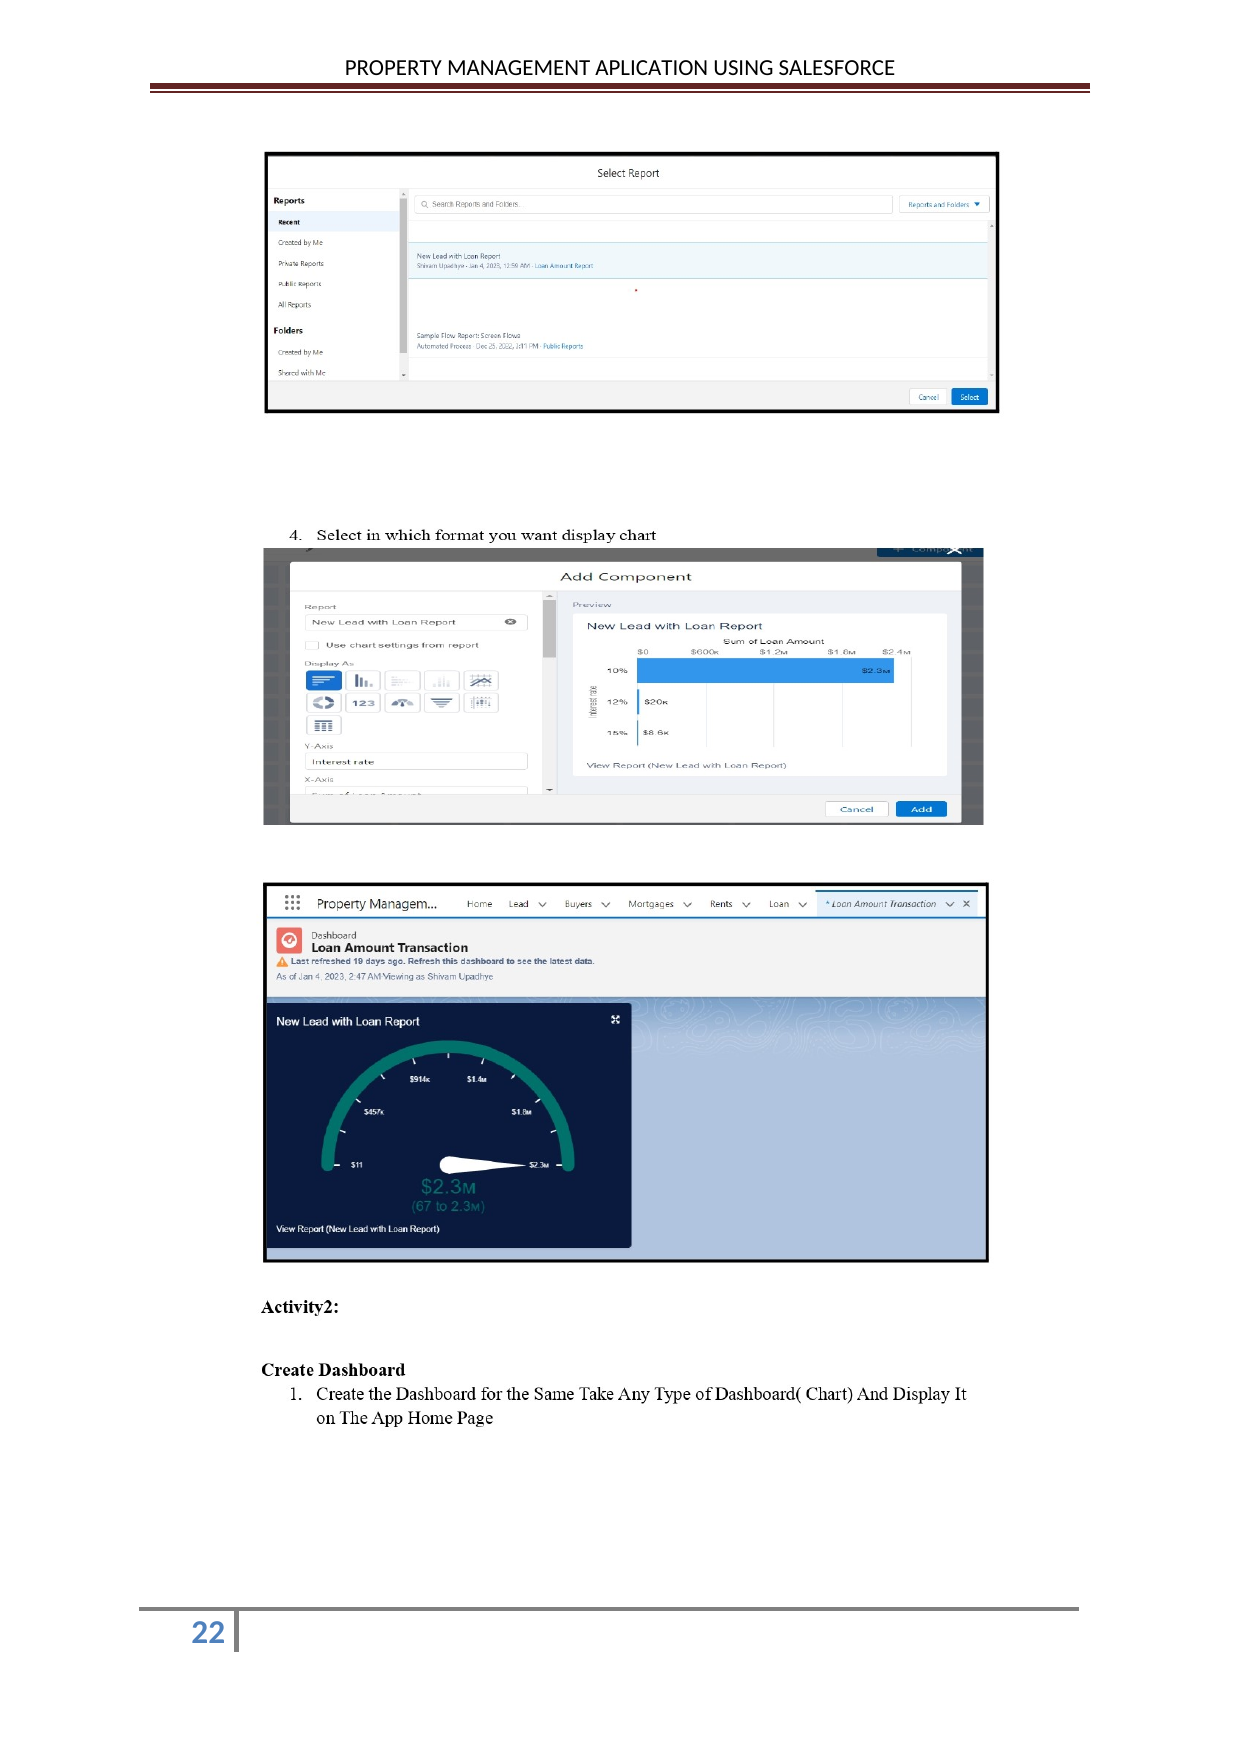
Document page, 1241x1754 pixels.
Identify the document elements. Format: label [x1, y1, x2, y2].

picture [150, 879, 1090, 1456]
picture [150, 518, 1091, 855]
picture [150, 150, 1091, 462]
